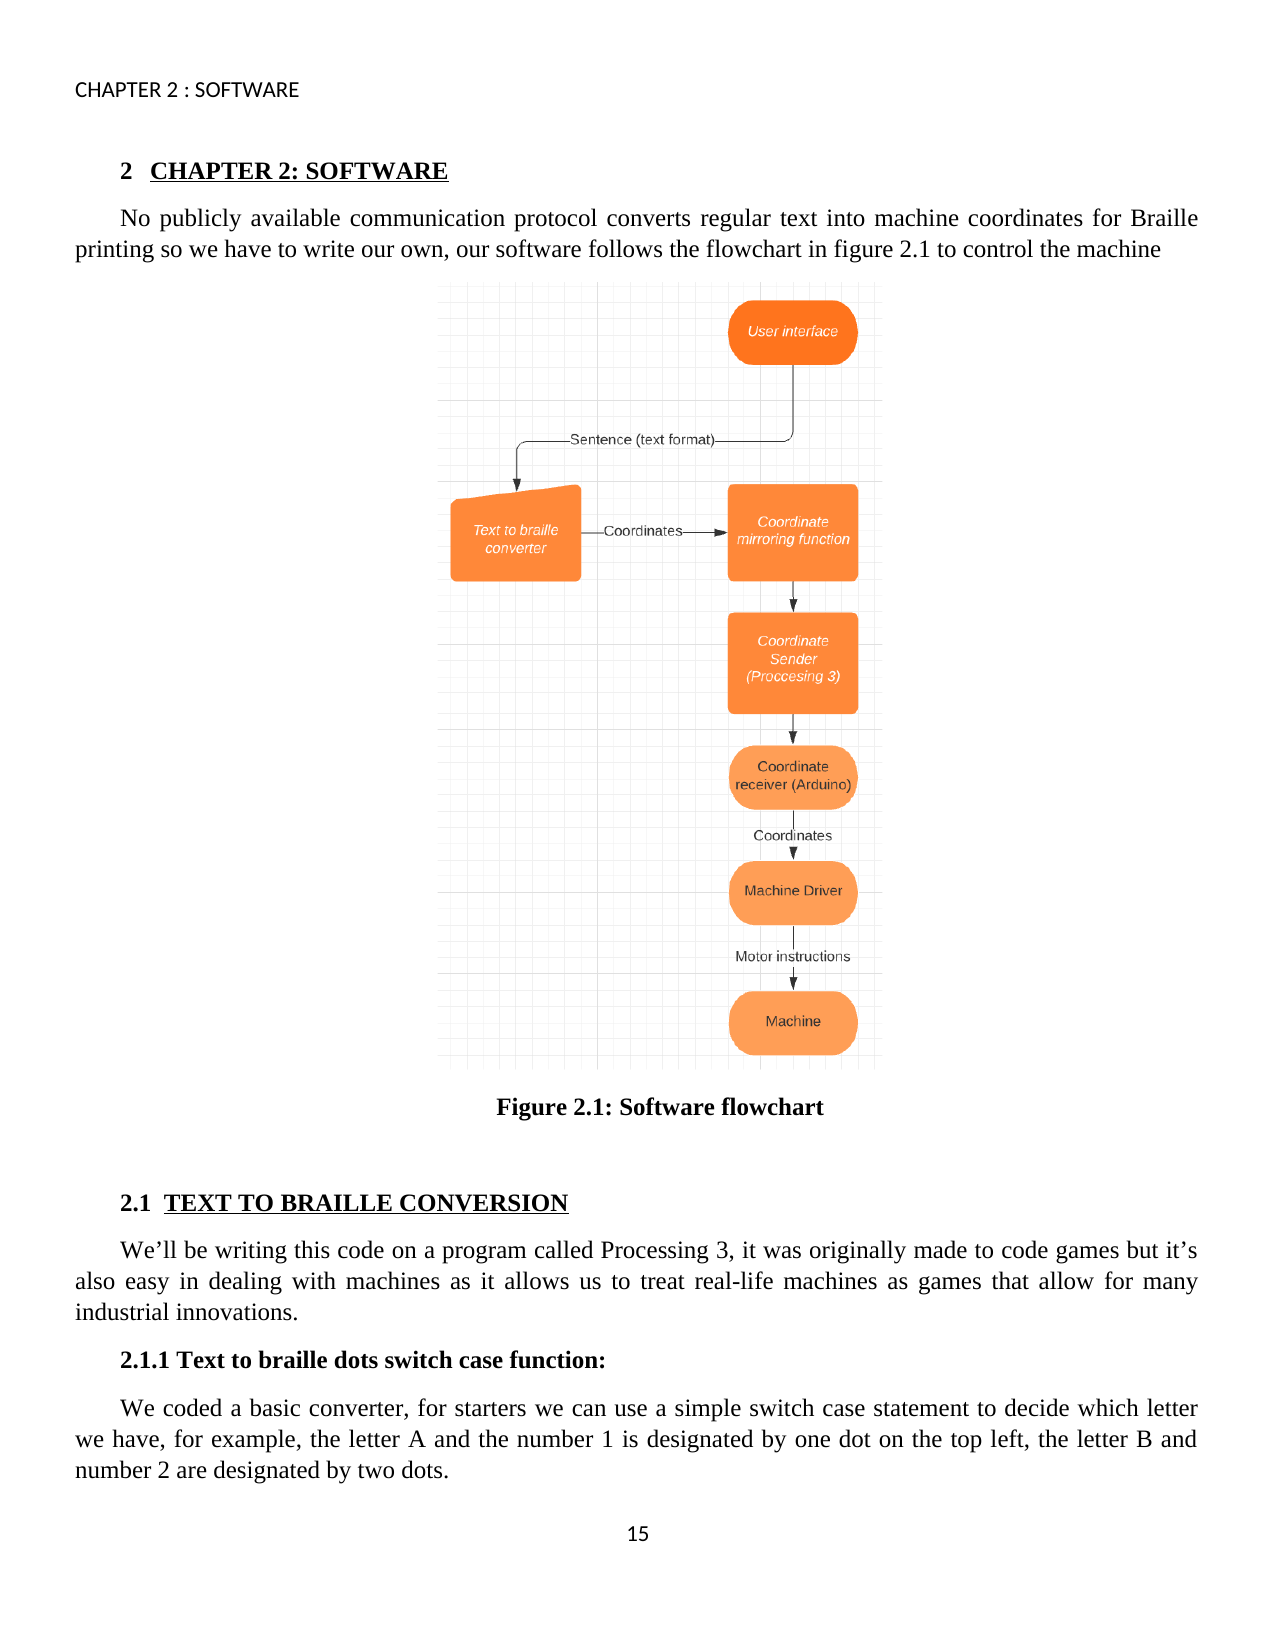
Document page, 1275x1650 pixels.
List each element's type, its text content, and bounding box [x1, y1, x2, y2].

text 2 CHAPTER 2: SOFTWARE [75, 156, 1200, 184]
text 2.1 TEXT TO BRAILLE CONVERSION [75, 1188, 1200, 1216]
text We coded a basic converter, for starters we can use a simple switch case statement to decide which letter we have, for example, the letter A and the number 1 is designated by one dot on the top left, the letter B and number 2 are designated by two dots. [75, 1393, 1200, 1484]
text Figure 2.1: Software flowchart [75, 1092, 1200, 1121]
text 2.1.1 Text to braille dots switch case function: [75, 1345, 1200, 1374]
picture [437, 282, 883, 1074]
text No publicly available communication protocol converts regular text into machine coordinates for Braille printing so we have to write our own, our software follows the flowchart in figure 2.1 to control the machine [75, 203, 1200, 263]
text We’ll be writing this code on a program called Processing 3, it was originally made to code games but it’s also easy in dealing with machines as it allows us to treat real-life machines as games that allow for many industrial innovations. [75, 1235, 1200, 1326]
